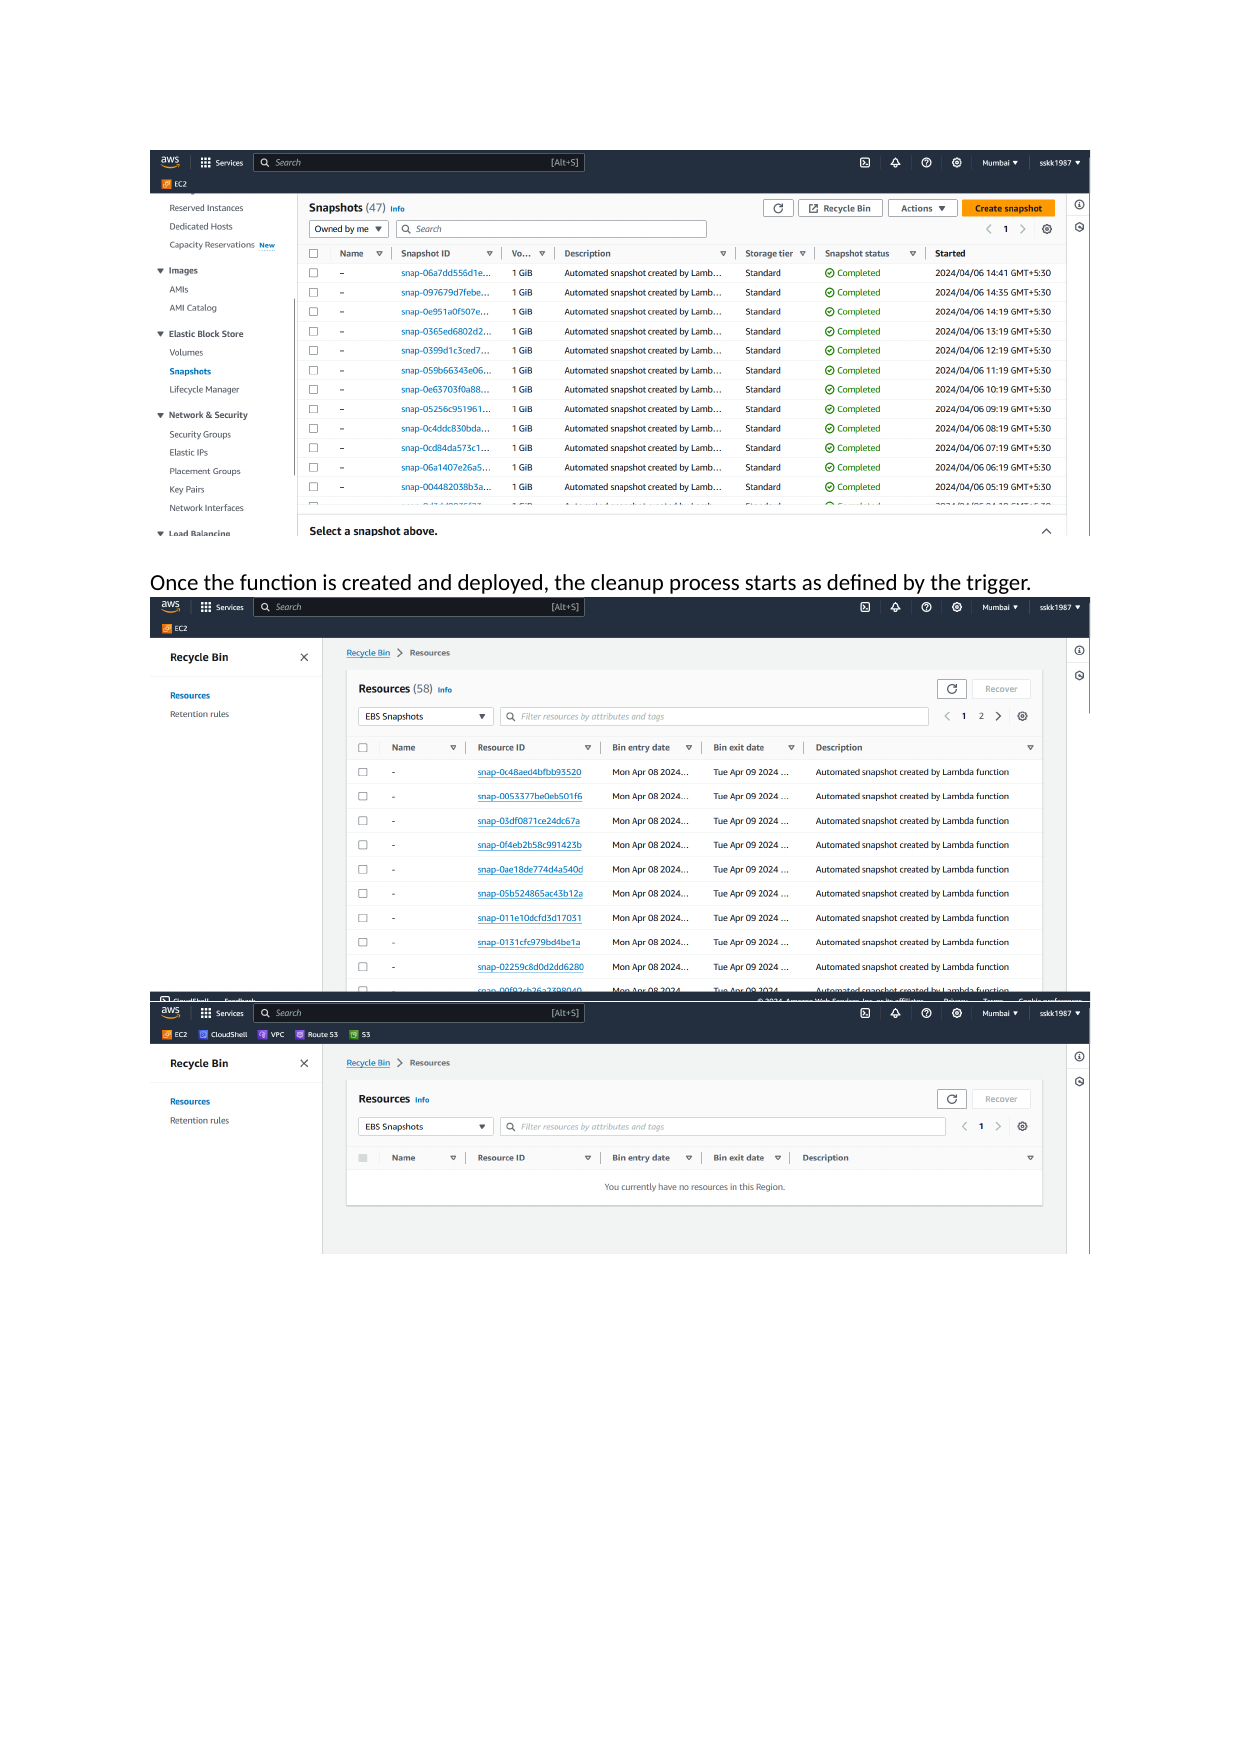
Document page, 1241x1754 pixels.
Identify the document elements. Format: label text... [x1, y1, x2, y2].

picture [150, 150, 1091, 536]
text Once the function is created and deployed, the cleanup process starts as defined by the trigger. [150, 568, 1090, 596]
picture [150, 1002, 1091, 1254]
picture [150, 597, 1091, 1001]
